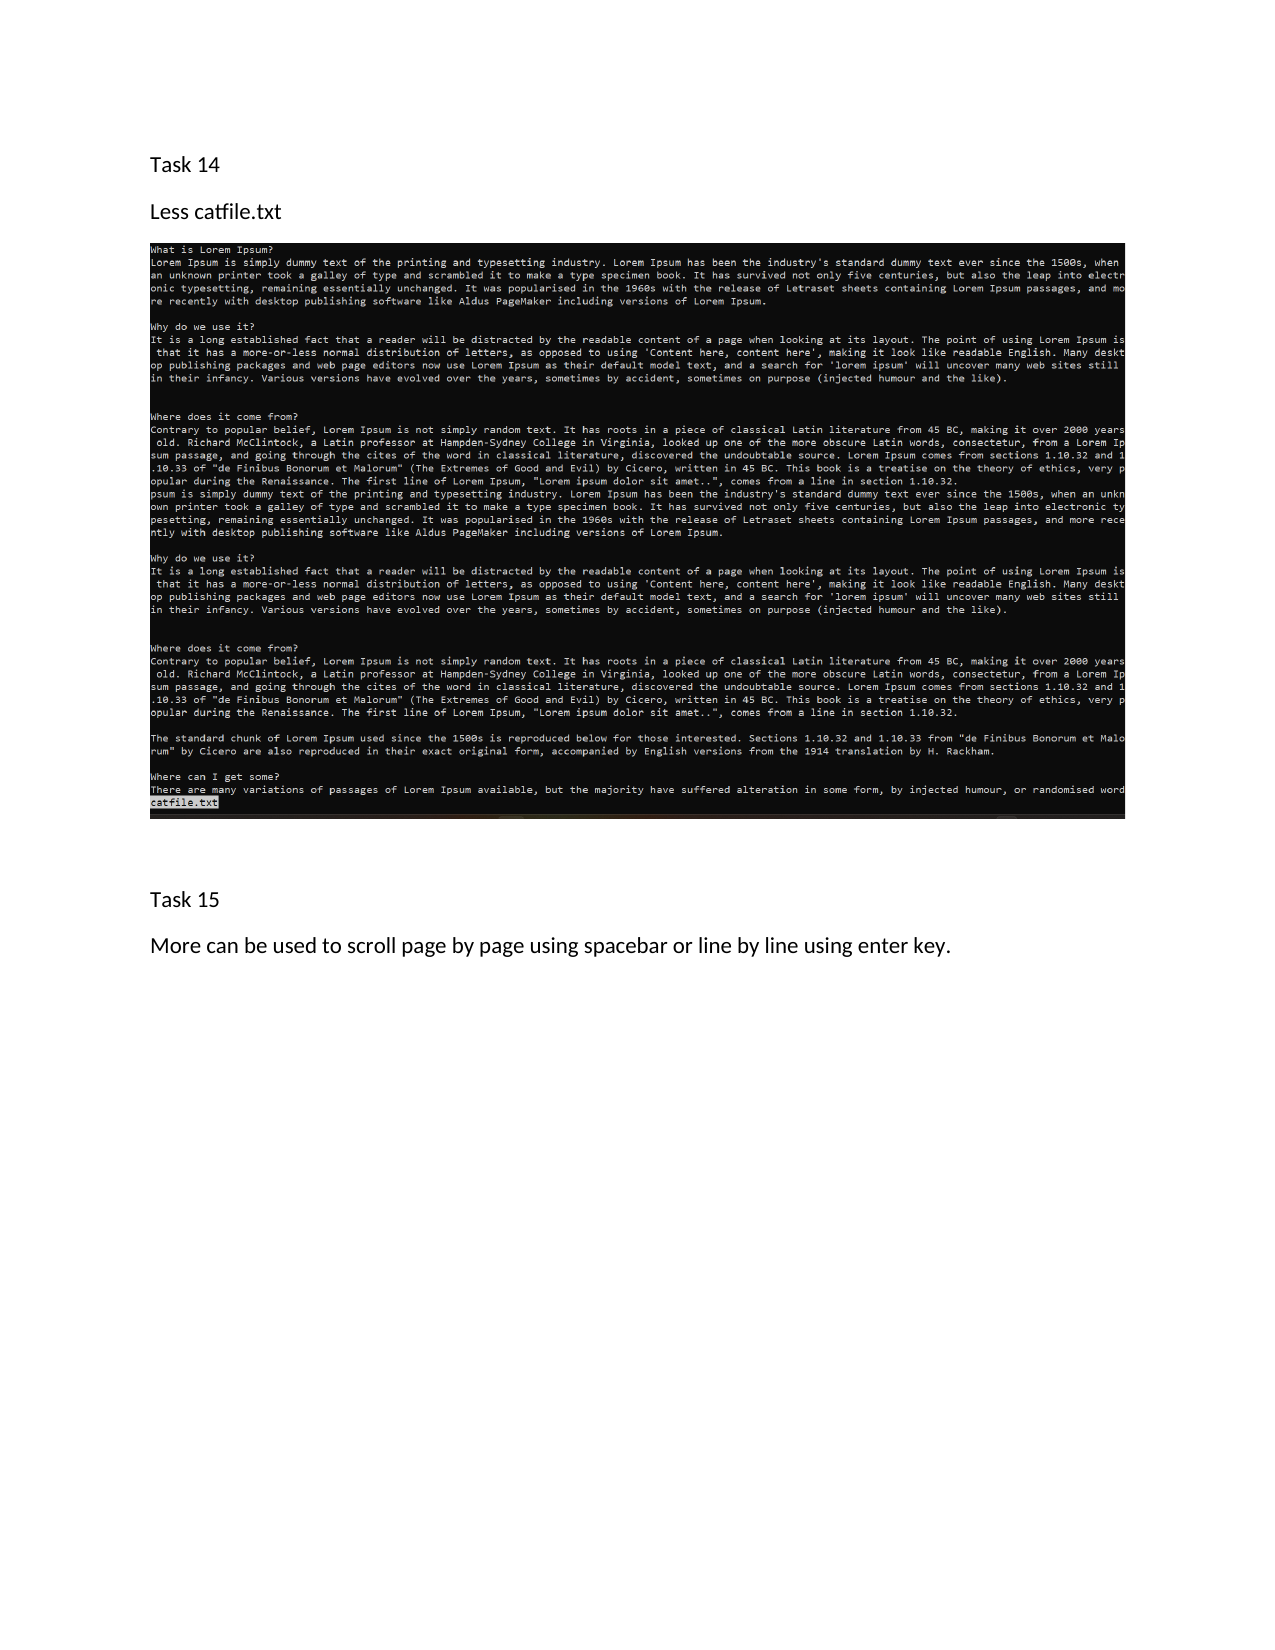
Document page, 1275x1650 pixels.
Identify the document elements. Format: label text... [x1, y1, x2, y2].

text Task 14 [150, 150, 1125, 178]
picture [150, 243, 1125, 819]
text Less catfile.txt [150, 197, 1125, 225]
text More can be used to scroll page by page using spacebar or line by line using enter key. [150, 932, 1125, 960]
text Task 15 [150, 885, 1125, 913]
